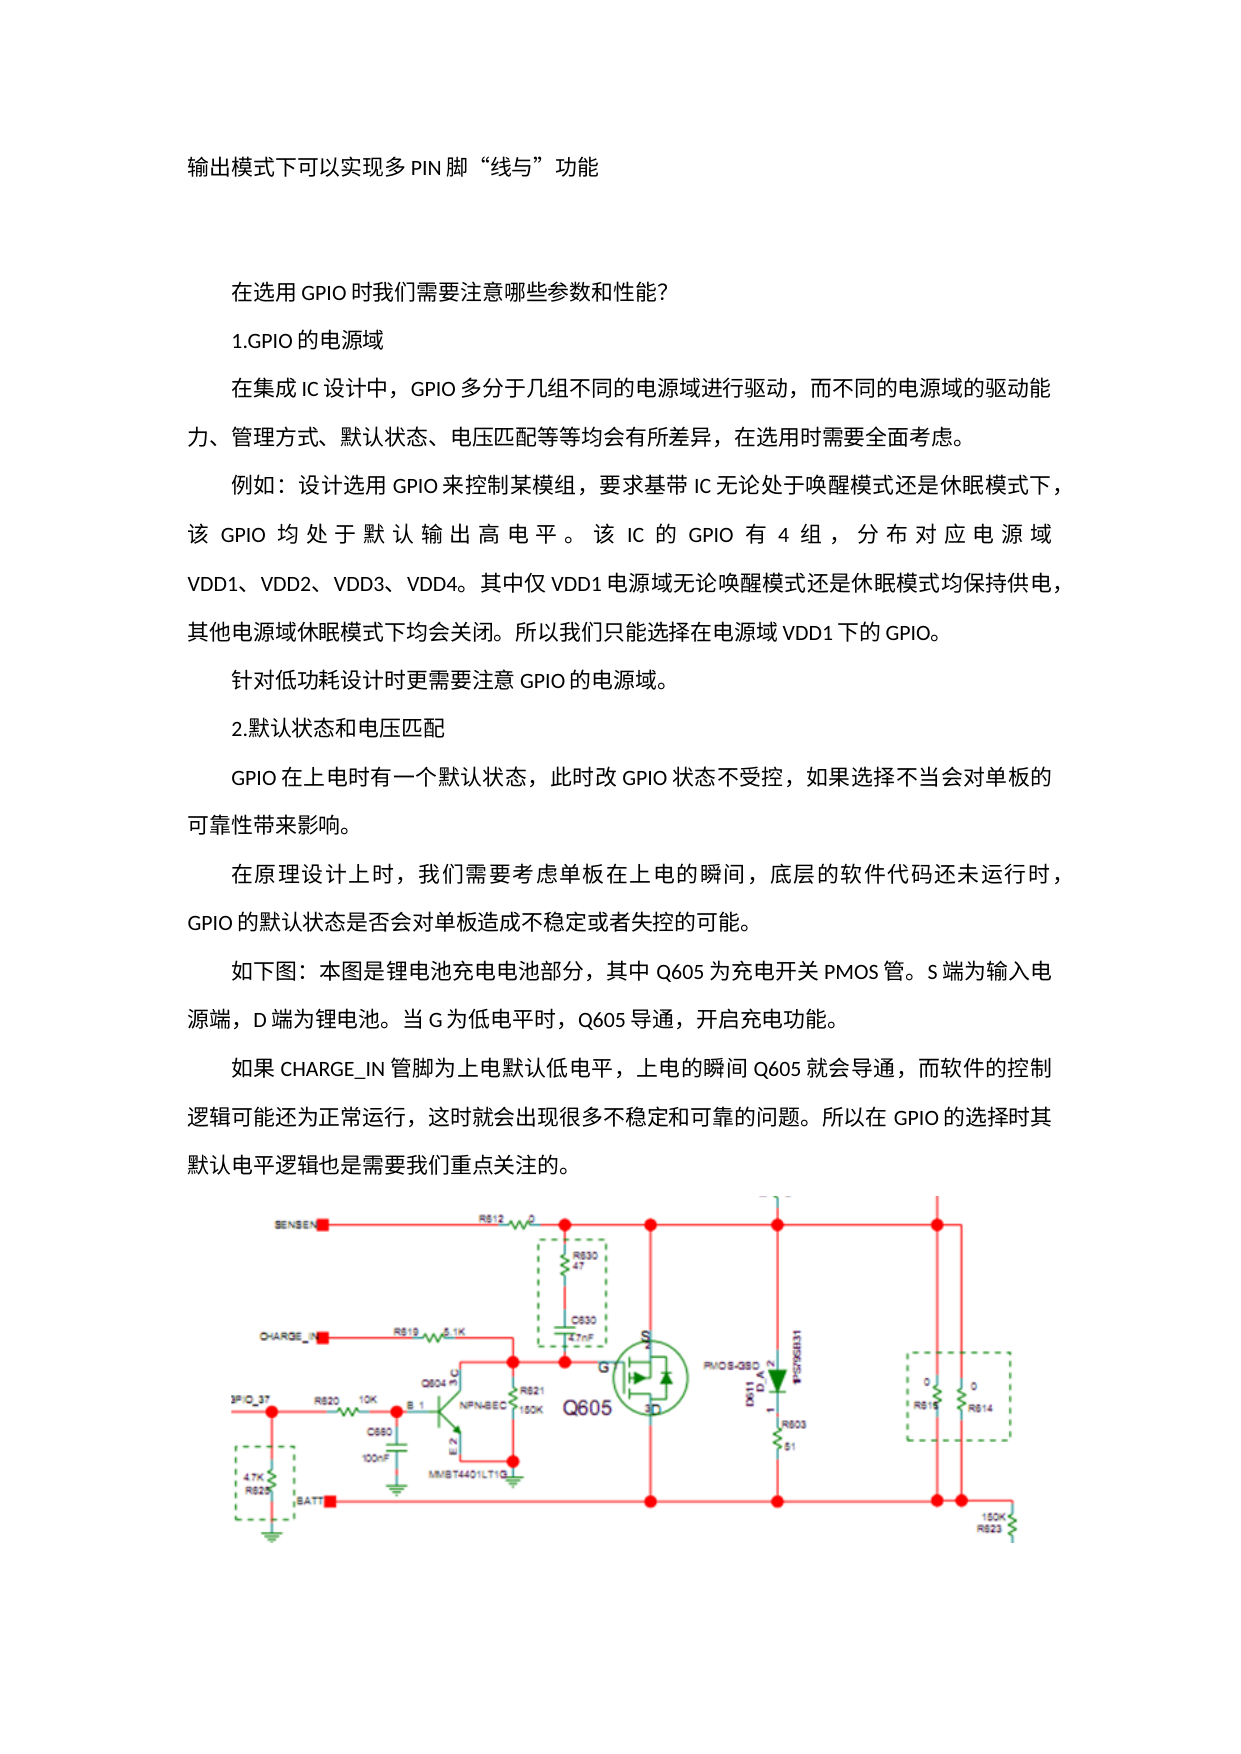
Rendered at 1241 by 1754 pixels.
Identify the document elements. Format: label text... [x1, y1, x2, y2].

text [187, 150, 1053, 182]
picture [231, 1196, 1097, 1543]
text GPIO在上电时有一个默认状态，此时改GPIO状态不受控，如果选择不当会对单板的可靠性带来影响。 [187, 759, 1053, 840]
text 在集成IC设计中，GPIO多分于几组不同的电源域进行驱动，而不同的电源域的驱动能力、管理方式、默认状态、电压匹配等等均会有所差异，在选用时需要全面考虑。 [187, 371, 1053, 452]
text 如果CHARGE_IN管脚为上电默认低电平，上电的瞬间Q605就会导通，而软件的控制逻辑可能还为正常运行，这时就会出现很多不稳定和可靠的问题。所以在GPIO的选择时其默认电平逻辑也是需要我们重点关注的。 [187, 1050, 1053, 1180]
text 如下图：本图是锂电池充电电池部分，其中Q605为充电开关PMOS管。S端为输入电源端，D端为锂电池。当G为低电平时，Q605导通，开启充电功能。 [187, 953, 1053, 1034]
text 2.默认状态和电压匹配 [187, 711, 1053, 743]
text 例如：设计选用GPIO来控制某模组，要求基带IC无论处于唤醒模式还是休眠模式下，该GPIO均处于默认输出高电平。该IC的GPIO有4组，分布对应电源域VDD1、VDD2、VDD3、VDD4。其中仅VDD1电源域无论唤醒模式还是休眠模式均保持供电，其他电源域休眠模式下均会关闭。所以我们只能选择在电源域VDD1下的GPIO。 [187, 468, 1053, 647]
text 在选用GPIO时我们需要注意哪些参数和性能？ [187, 274, 1053, 307]
text 针对低功耗设计时更需要注意GPIO的电源域。 [187, 662, 1053, 695]
text 在原理设计上时，我们需要考虑单板在上电的瞬间，底层的软件代码还未运行时，GPIO的默认状态是否会对单板造成不稳定或者失控的可能。 [187, 856, 1053, 937]
text 1.GPIO的电源域 [187, 322, 1053, 355]
